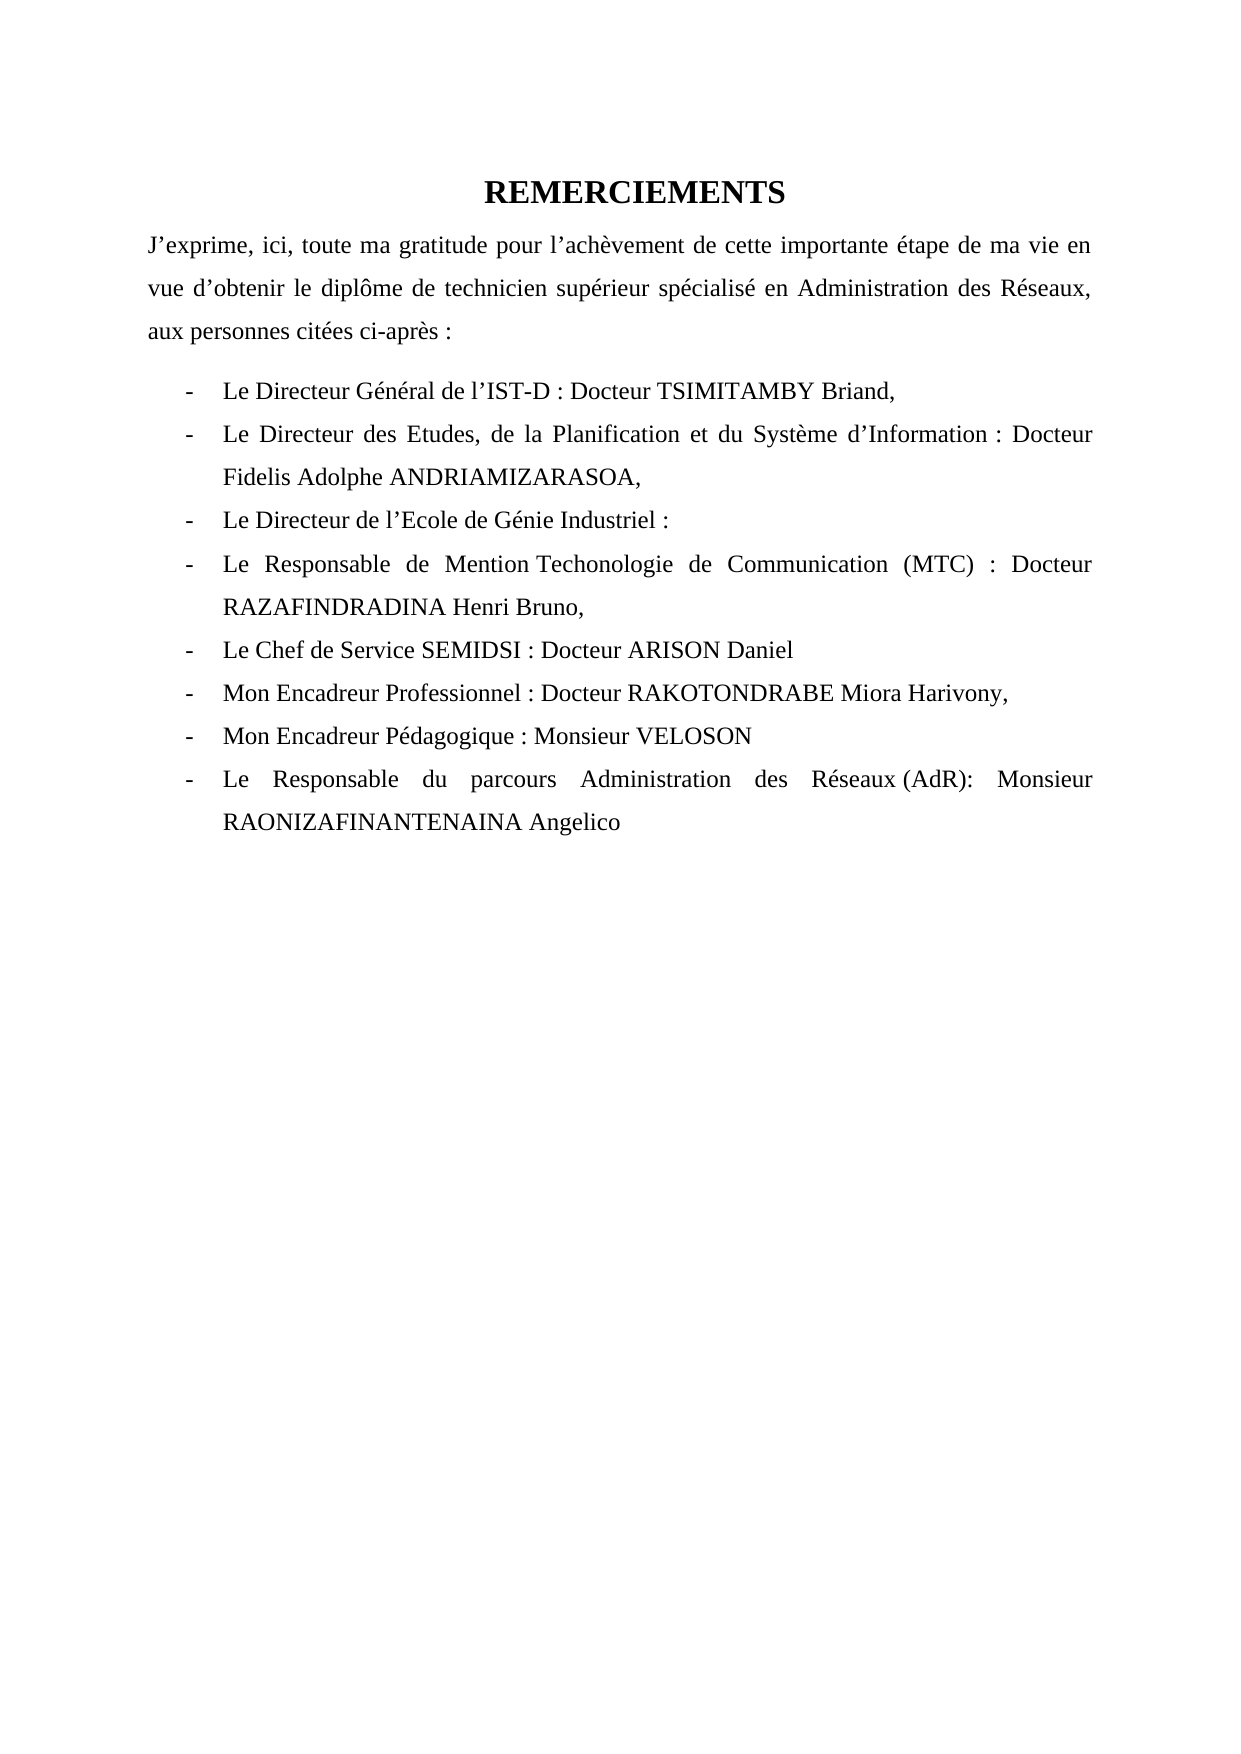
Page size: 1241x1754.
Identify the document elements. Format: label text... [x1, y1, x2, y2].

title Remerciements [148, 173, 1093, 211]
list Le Directeur Général de l’IST-D : Docteur TSIMITAMBY Briand, [185, 376, 1093, 405]
list Le Chef de Service SEMIDSI : Docteur ARISON Daniel [185, 635, 1093, 664]
list Mon Encadreur Pédagogique : Monsieur VELOSON [185, 721, 1093, 750]
list Le Directeur de l’Ecole de Génie Industriel : [185, 506, 1093, 534]
list Le Responsable du parcours Administration des Réseaux (AdR): Monsieur RAONIZAFINANTENAINA Angelico [185, 764, 1093, 836]
list Le Responsable de Mention Techonologie de Communication (MTC) : Docteur RAZAFINDRADINA Henri Bruno, [185, 549, 1093, 621]
text J’exprime, ici, toute ma gratitude pour l’achèvement de cette importante étape de ma vie en vue d’obtenir le diplôme de technicien supérieur spécialisé en Administration des Réseaux, aux personnes citées ci-après : [148, 230, 1093, 345]
list Le Directeur des Etudes, de la Planification et du Système d’Information : Docteur Fidelis Adolphe ANDRIAMIZARASOA, [185, 419, 1093, 491]
list Mon Encadreur Professionnel : Docteur RAKOTONDRABE Miora Harivony, [185, 678, 1093, 707]
